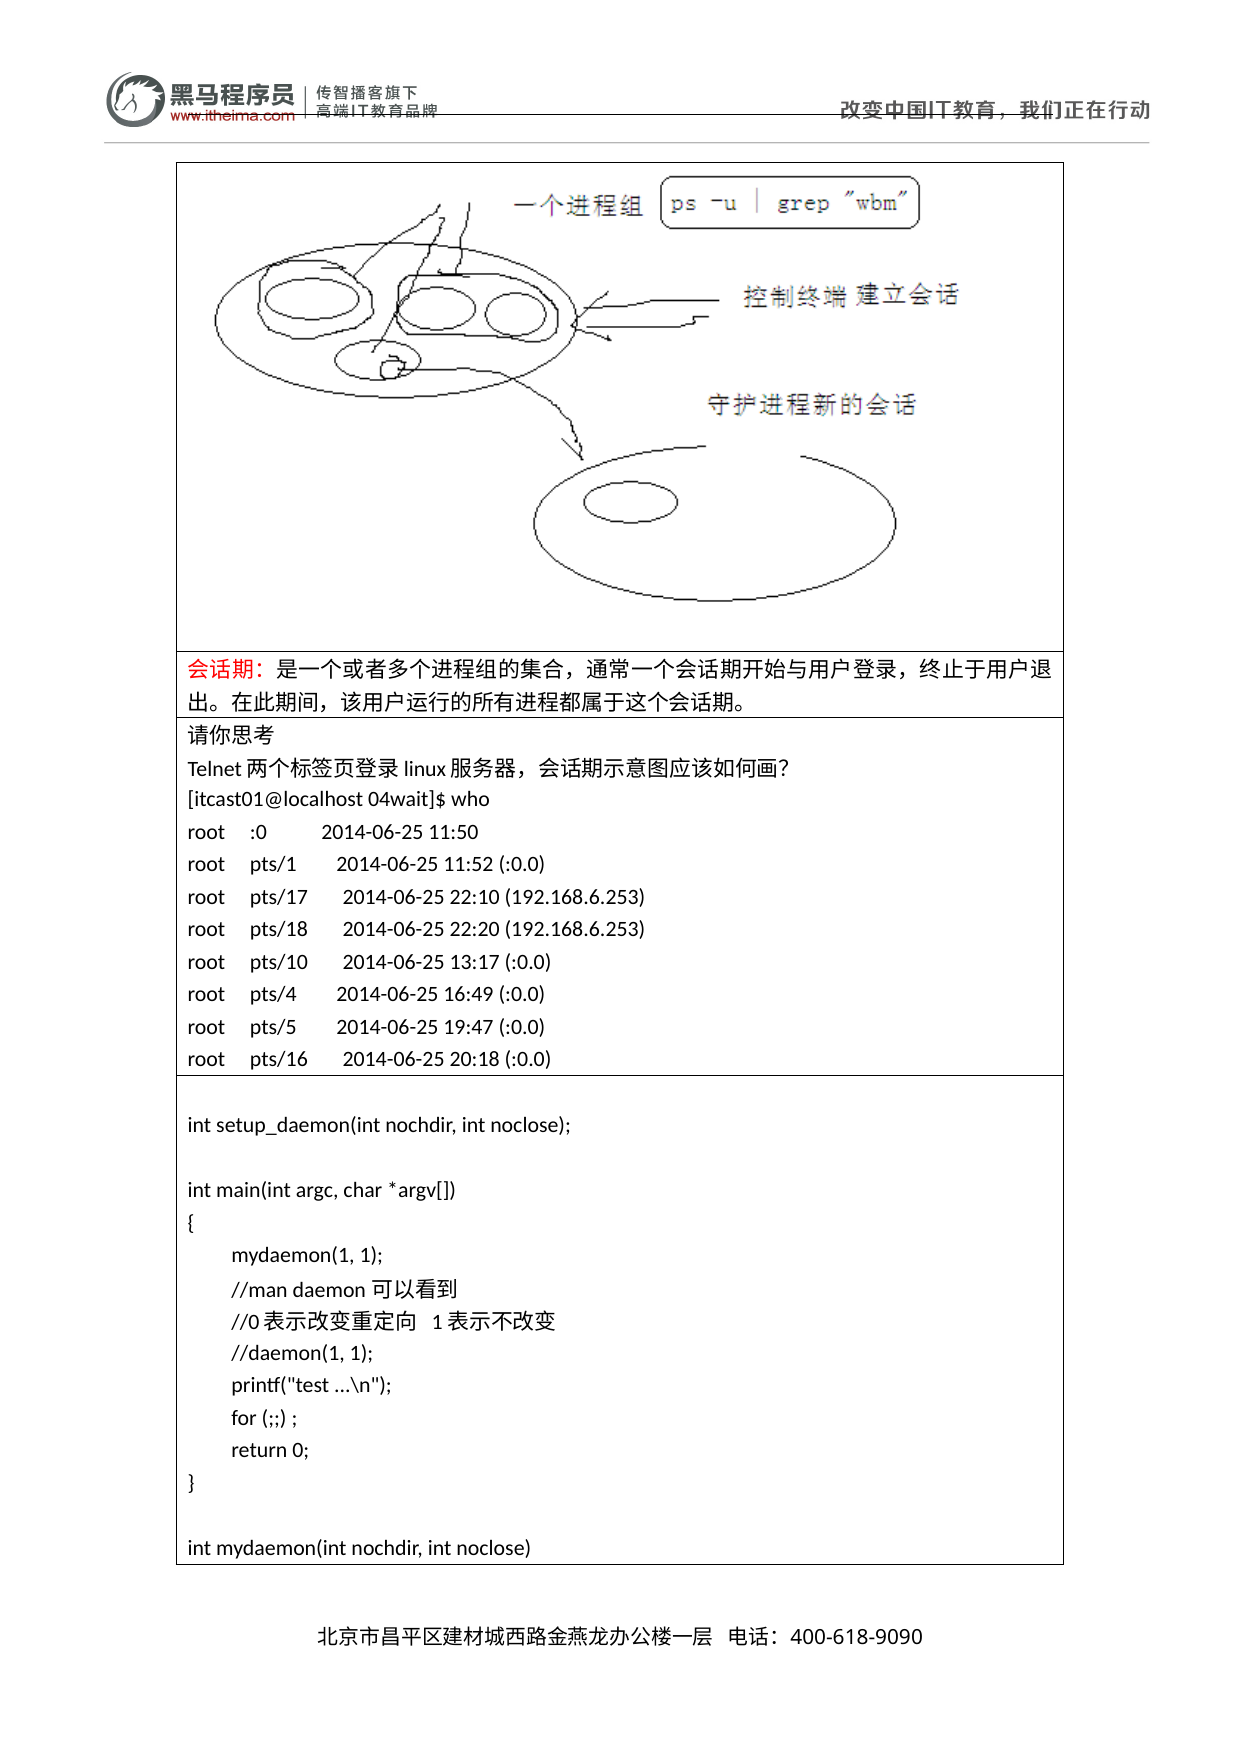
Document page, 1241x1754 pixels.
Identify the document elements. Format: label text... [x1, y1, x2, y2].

table_cell [177, 163, 1063, 651]
picture [187, 163, 1044, 624]
table_cell 会话期：是一个或者多个进程组的集合，通常一个会话期开始与用户登录，终止于用户退出。在此期间，该用户运行的所有进程都属于这个会话期。 [177, 652, 1063, 717]
picture [0, 1, 1241, 151]
table_cell 请你思考 Telnet两个标签页登录linux服务器，会话期示意图应该如何画？ [itcast01@localhost 04wait]$ who root :0 2014-06-25 11:50 root pts/1 2014-06-25 11:52 (:0.0) root pts/17 2014-06-25 22:10 (192.168.6.253) root pts/18 2014-06-25 22:20 (192.168.6.253) root pts/10 2014-06-25 13:17 (:0.0) root pts/4 2014-06-25 16:49 (:0.0) root pts/5 2014-06-25 19:47 (:0.0) root pts/16 2014-06-25 20:18 (:0.0) [177, 718, 1063, 1075]
